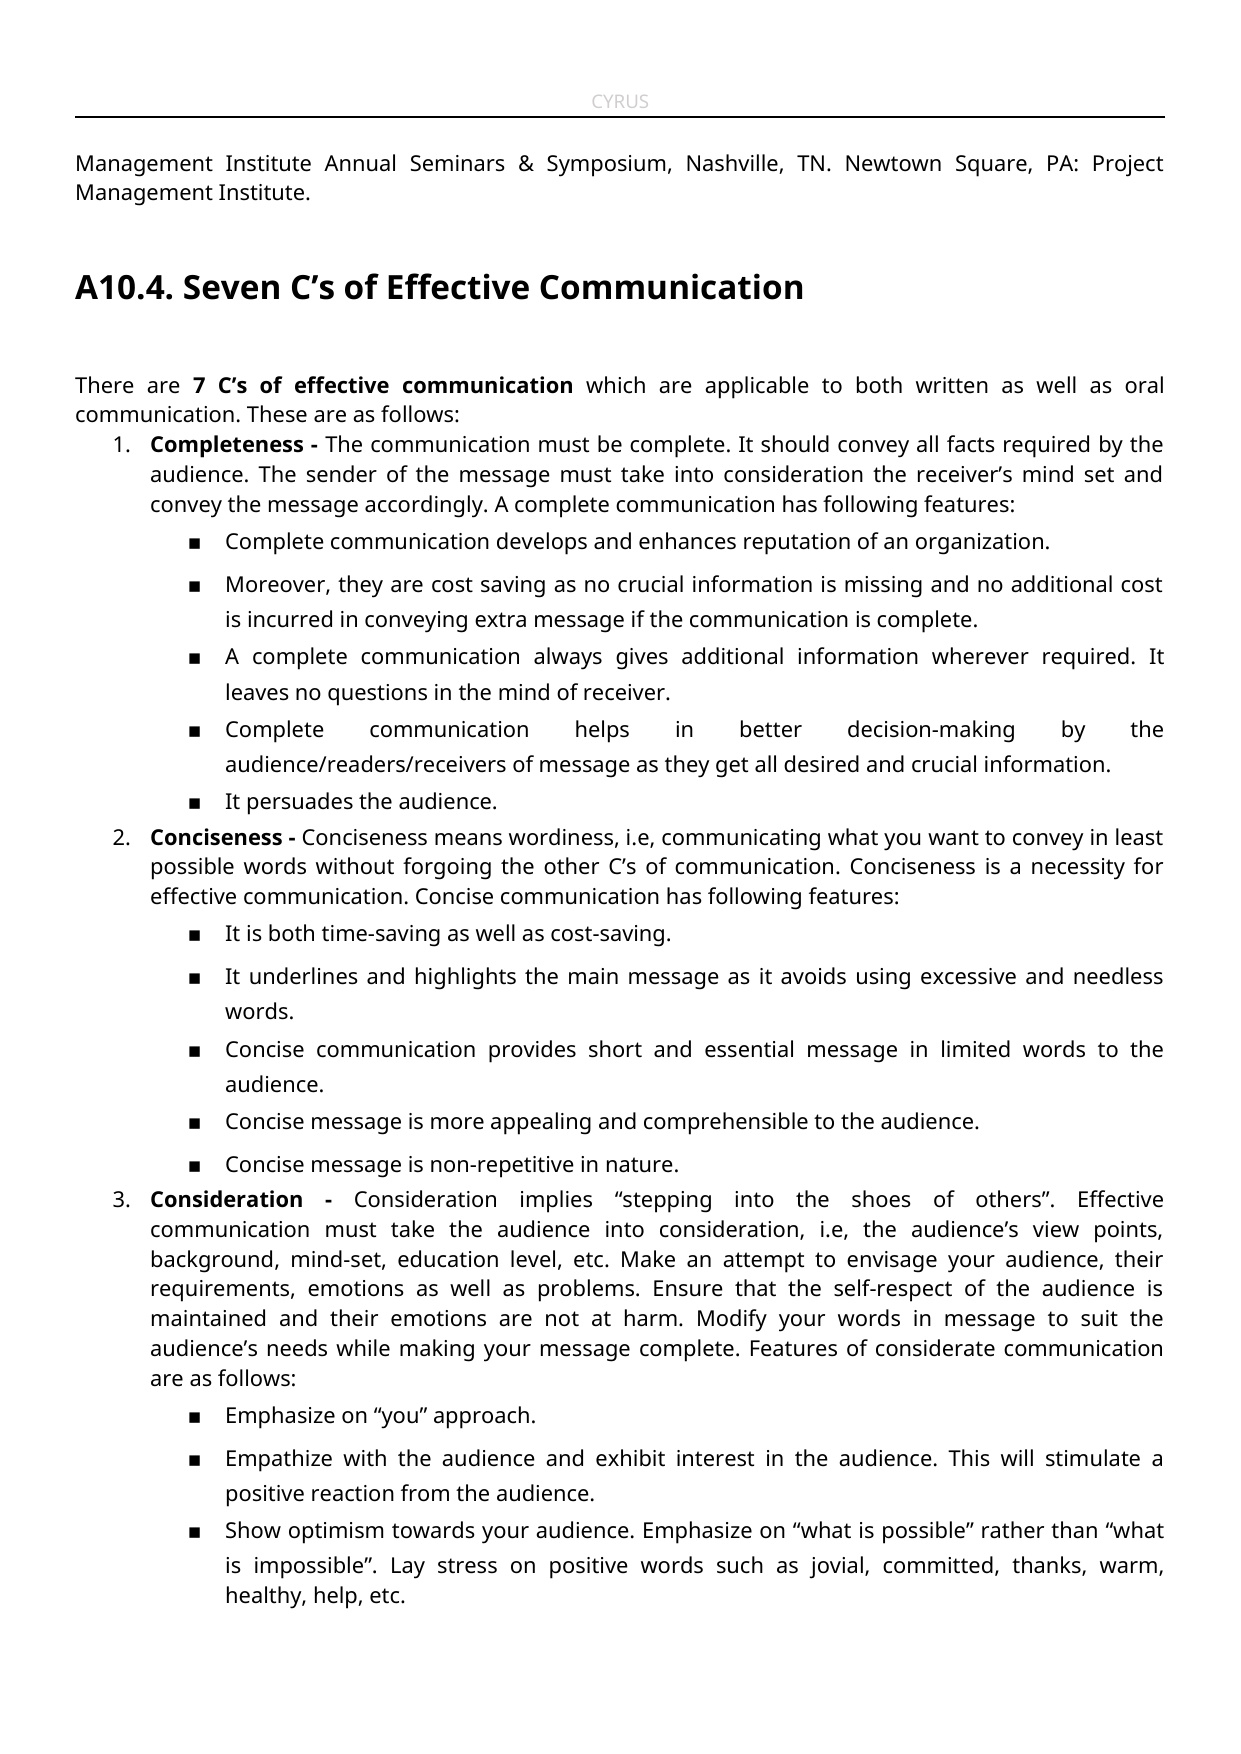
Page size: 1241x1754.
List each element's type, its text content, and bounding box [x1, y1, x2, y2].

list Empathize with the audience and exhibit interest in the audience. This will stimulate a positive reaction from the audience. [187, 1435, 1165, 1508]
subtitle A10.4. Seven C’s of Effective Communication [75, 264, 1165, 309]
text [75, 148, 1165, 207]
list Emphasize on “you” approach. [187, 1393, 1165, 1435]
text There are 7 C’s of effective communication which are applicable to both written as well as oral communication. These are as follows: [75, 370, 1165, 429]
list Complete communication develops and enhances reputation of an organization. [187, 519, 1165, 561]
list Completeness - The communication must be complete. It should convey all facts required by the audience. The sender of the message must take into consideration the receiver’s mind set and convey the message accordingly. A complete communication has following features: [112, 429, 1165, 519]
list Concise communication provides short and essential message in limited words to the audience. [187, 1026, 1165, 1099]
list It is both time-saving as well as cost-saving. [187, 911, 1165, 954]
list Conciseness - Conciseness means wordiness, i.e, communicating what you want to convey in least possible words without forgoing the other C’s of communication. Conciseness is a necessity for effective communication. Concise communication has following features: [112, 822, 1165, 911]
list Complete communication helps in better decision-making by the audience/readers/receivers of message as they get all desired and crucial information. [187, 706, 1165, 779]
list It underlines and highlights the main message as it avoids using excessive and needless words. [187, 954, 1165, 1026]
list Moreover, they are cost saving as no crucial information is missing and no additional cost is incurred in conveying extra message if the communication is complete. [187, 561, 1165, 634]
list Concise message is non-repetitive in nature. [187, 1141, 1165, 1184]
list Consideration - Consideration implies “stepping into the shoes of others”. Effective communication must take the audience into consideration, i.e, the audience’s view points, background, mind-set, education level, etc. Make an attempt to envisage your audience, their requirements, emotions as well as problems. Ensure that the self-respect of the audience is maintained and their emotions are not at harm. Modify your words in message to suit the audience’s needs while making your message complete. Features of considerate communication are as follows: [112, 1184, 1165, 1393]
list It persuades the audience. [187, 779, 1165, 822]
list A complete communication always gives additional information wherever required. It leaves no questions in the mind of receiver. [187, 634, 1165, 706]
list Concise message is more appealing and comprehensible to the audience. [187, 1099, 1165, 1141]
list Show optimism towards your audience. Emphasize on “what is possible” rather than “what is impossible”. Lay stress on positive words such as jovial, committed, thanks, warm, healthy, help, etc. [187, 1508, 1165, 1610]
